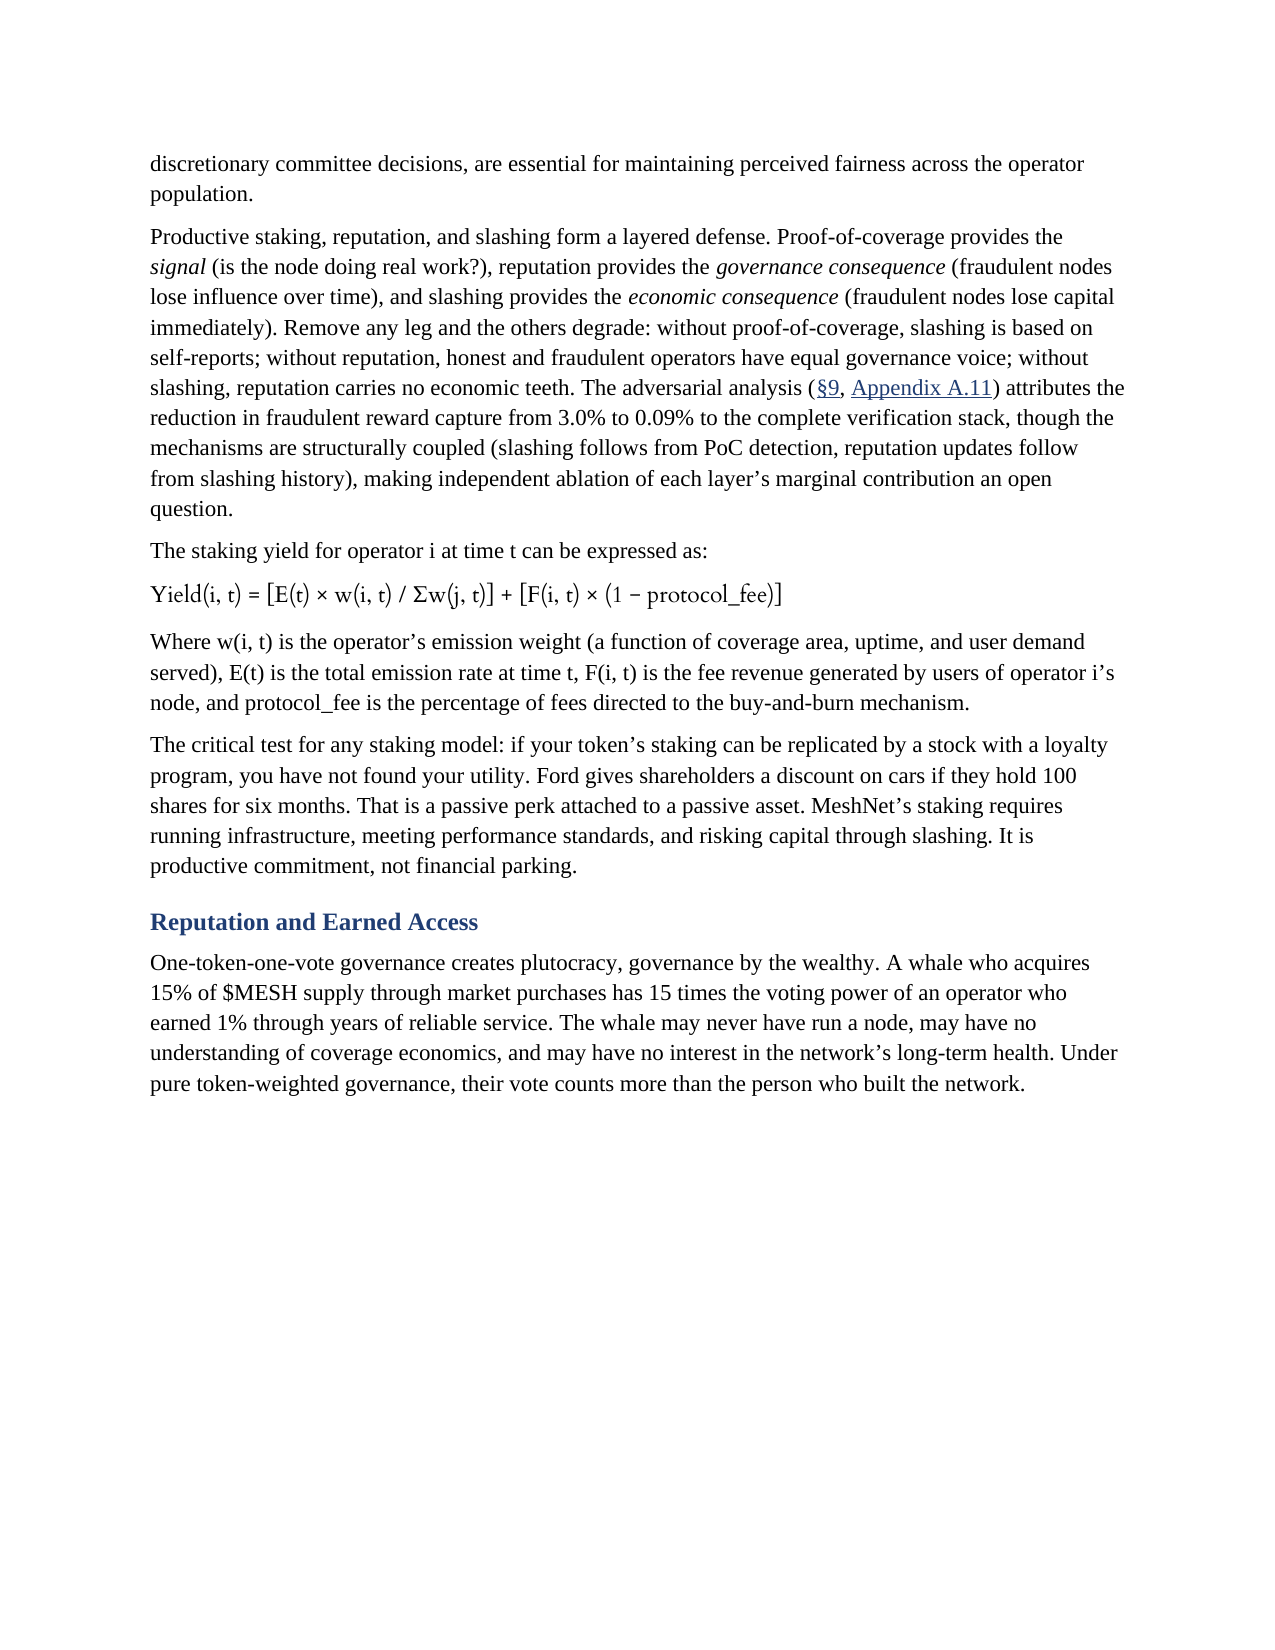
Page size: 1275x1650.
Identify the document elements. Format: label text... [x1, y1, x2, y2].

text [150, 150, 1125, 207]
text The staking yield for operator i at time t can be expressed as: [150, 537, 1125, 564]
text Productive staking, reputation, and slashing form a layered defense. Proof-of-coverage provides the signal (is the node doing real work?), reputation provides the governance consequence (fraudulent nodes lose influence over time), and slashing provides the economic consequence (fraudulent nodes lose capital immediately). Remove any leg and the others degrade: without proof-of-coverage, slashing is based on self-reports; without reputation, honest and fraudulent operators have equal governance voice; without slashing, reputation carries no economic teeth. The adversarial analysis (§9, Appendix A.11) attributes the reduction in fraudulent reward capture from 3.0% to 0.09% to the complete verification stack, though the mechanisms are structurally coupled (slashing follows from PoC detection, reputation updates follow from slashing history), making independent ablation of each layer’s marginal contribution an open question. [150, 223, 1125, 521]
text One-token-one-vote governance creates plutocracy, governance by the wealthy. A whale who acquires 15% of $MESH supply through market purchases has 15 times the voting power of an operator who earned 1% through years of reliable service. The whale may never have run a node, may have no understanding of coverage economics, and may have no interest in the network’s long-term health. Under pure token-weighted governance, their vote counts more than the person who built the network. [150, 949, 1125, 1096]
text Yield(i, t) = [E(t) × w(i, t) / Σw(j, t)] + [F(i, t) × (1 − protocol_fee)] [150, 580, 1125, 611]
text Where w(i, t) is the operator’s emission weight (a function of coverage area, uptime, and user demand served), E(t) is the total emission rate at time t, F(i, t) is the fee revenue generated by users of operator i’s node, and protocol_fee is the percentage of fees directed to the buy-and-burn mechanism. [150, 628, 1125, 715]
subtitle Reputation and Earned Access [150, 907, 1125, 936]
text The critical test for any staking model: if your token’s staking can be replicated by a stock with a loyalty program, you have not found your utility. Ford gives shareholders a discount on cars if they hold 100 shares for six months. That is a passive perk attached to a passive asset. MeshNet’s staking requires running infrastructure, meeting performance standards, and risking capital through slashing. It is productive commitment, not financial parking. [150, 731, 1125, 879]
